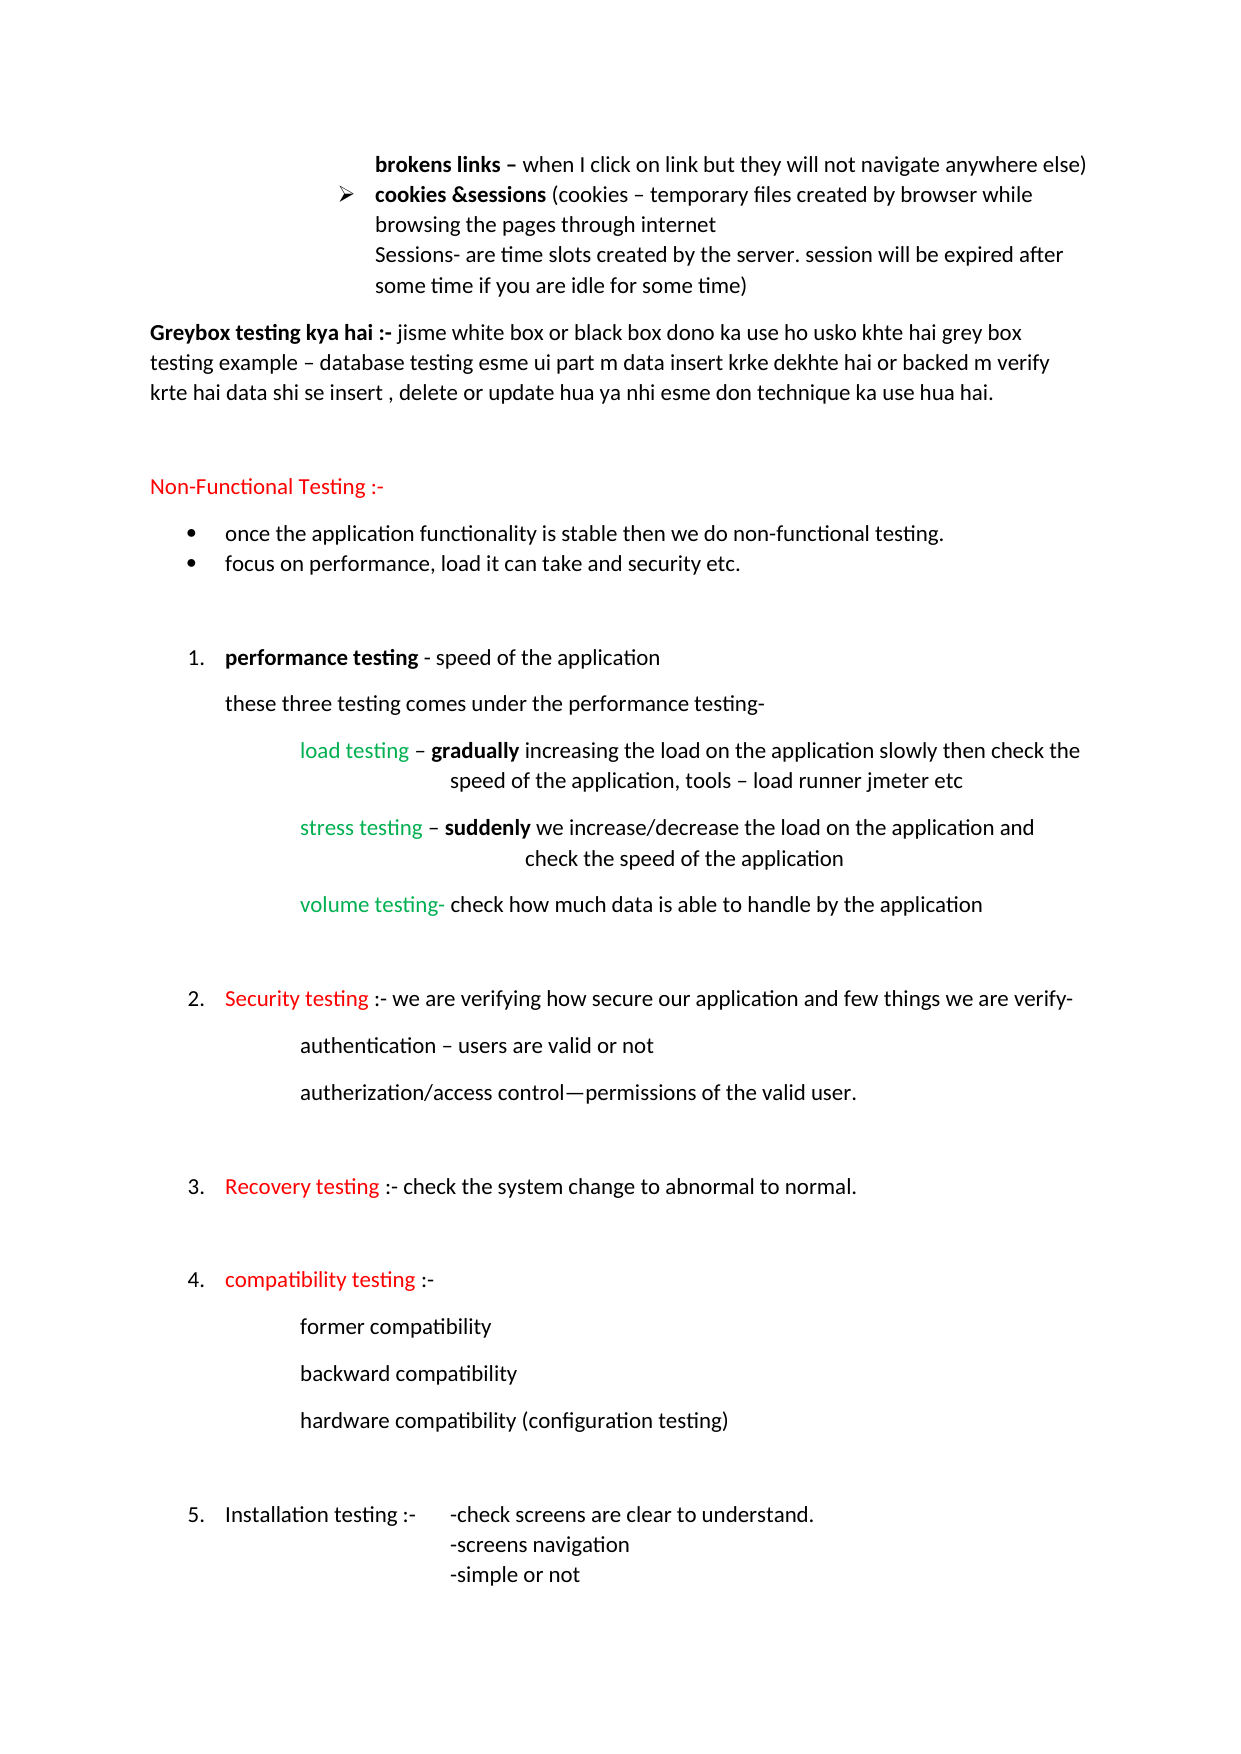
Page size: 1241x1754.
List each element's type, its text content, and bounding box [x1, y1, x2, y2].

list Installation testing :- -check screens are clear to understand. [187, 1500, 1090, 1528]
list brokens links – when I click on link but they will not navigate anywhere else) [375, 150, 1090, 178]
list compatibility testing :- [187, 1266, 1090, 1294]
text backward compatibility [150, 1359, 1090, 1387]
text Greybox testing kya hai :- jisme white box or black box dono ka use ho usko khte hai grey box testing example – database testing esme ui part m data insert krke dekhte hai or backed m verify krte hai data shi se insert , delete or update hua ya nhi esme don technique ka use hua hai. [150, 318, 1090, 406]
list cookies &sessions (cookies – temporary files created by browser while browsing the pages through internet [337, 180, 1090, 238]
text these three testing comes under the performance testing- [150, 689, 1090, 718]
list performance testing - speed of the application [187, 643, 1090, 671]
list -screens navigation [225, 1530, 1090, 1558]
list Recovery testing :- check the system change to abnormal to normal. [187, 1172, 1090, 1200]
text former compatibility [150, 1312, 1090, 1341]
list focus on performance, load it can take and security etc. [187, 549, 1090, 577]
list -simple or not [225, 1560, 1090, 1588]
text Non-Functional Testing :- [150, 472, 1090, 500]
text authentication – users are valid or not [150, 1031, 1090, 1059]
list once the application functionality is stable then we do non-functional testing. [187, 519, 1090, 547]
text load testing – gradually increasing the load on the application slowly then check the speed of the application, tools – load runner jmeter etc [150, 736, 1090, 795]
text hardware compatibility (configuration testing) [150, 1406, 1090, 1434]
text autherization/access control—permissions of the valid user. [150, 1078, 1090, 1106]
text volume testing- check how much data is able to handle by the application [150, 891, 1090, 919]
list Sessions- are time slots created by the server. session will be expired after some time if you are idle for some time) [375, 241, 1090, 299]
text stress testing – suddenly we increase/decrease the load on the application and check the speed of the application [150, 813, 1090, 872]
list Security testing :- we are verifying how secure our application and few things we are verify- [187, 984, 1090, 1012]
